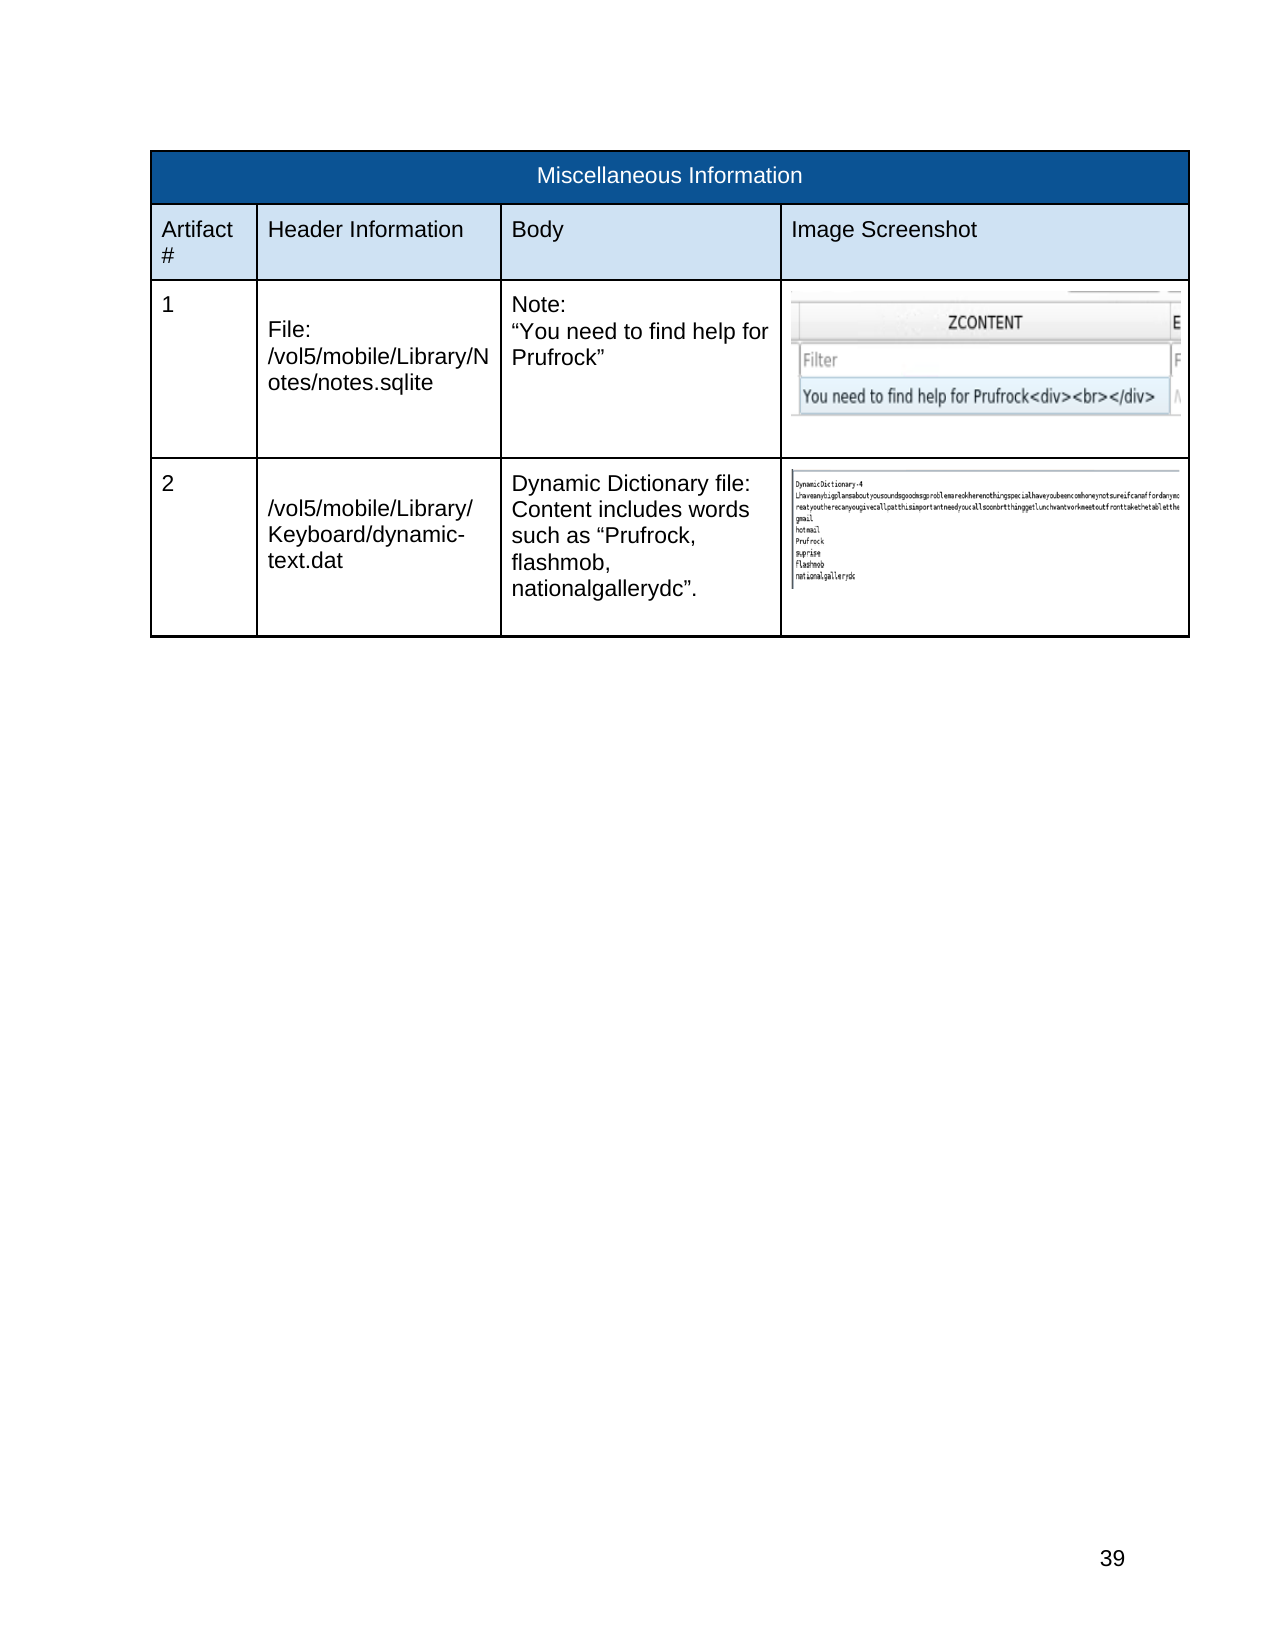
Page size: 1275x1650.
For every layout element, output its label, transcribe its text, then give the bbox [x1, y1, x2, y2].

table_cell [782, 459, 1188, 635]
table_cell Artifact # [152, 205, 256, 279]
table_cell /vol5/mobile/Library/Keyboard/dynamic-text.dat [258, 459, 500, 635]
table_cell Header Information [258, 205, 500, 279]
table_cell Body [502, 205, 780, 279]
table_cell Image Screenshot [782, 205, 1188, 279]
table_cell 2 [152, 459, 256, 635]
picture [791, 469, 1180, 589]
table_cell 1 [152, 281, 256, 457]
table_cell Dynamic Dictionary file: Content includes words such as “Prufrock, flashmob, nationalgallerydc”. [502, 459, 780, 635]
table_cell [782, 281, 1188, 457]
table_cell Note: “You need to find help for Prufrock” [502, 281, 780, 457]
picture [791, 291, 1181, 435]
table_cell File: /vol5/mobile/Library/Notes/notes.sqlite [258, 281, 500, 457]
table_header Miscellaneous Information [152, 152, 1188, 203]
